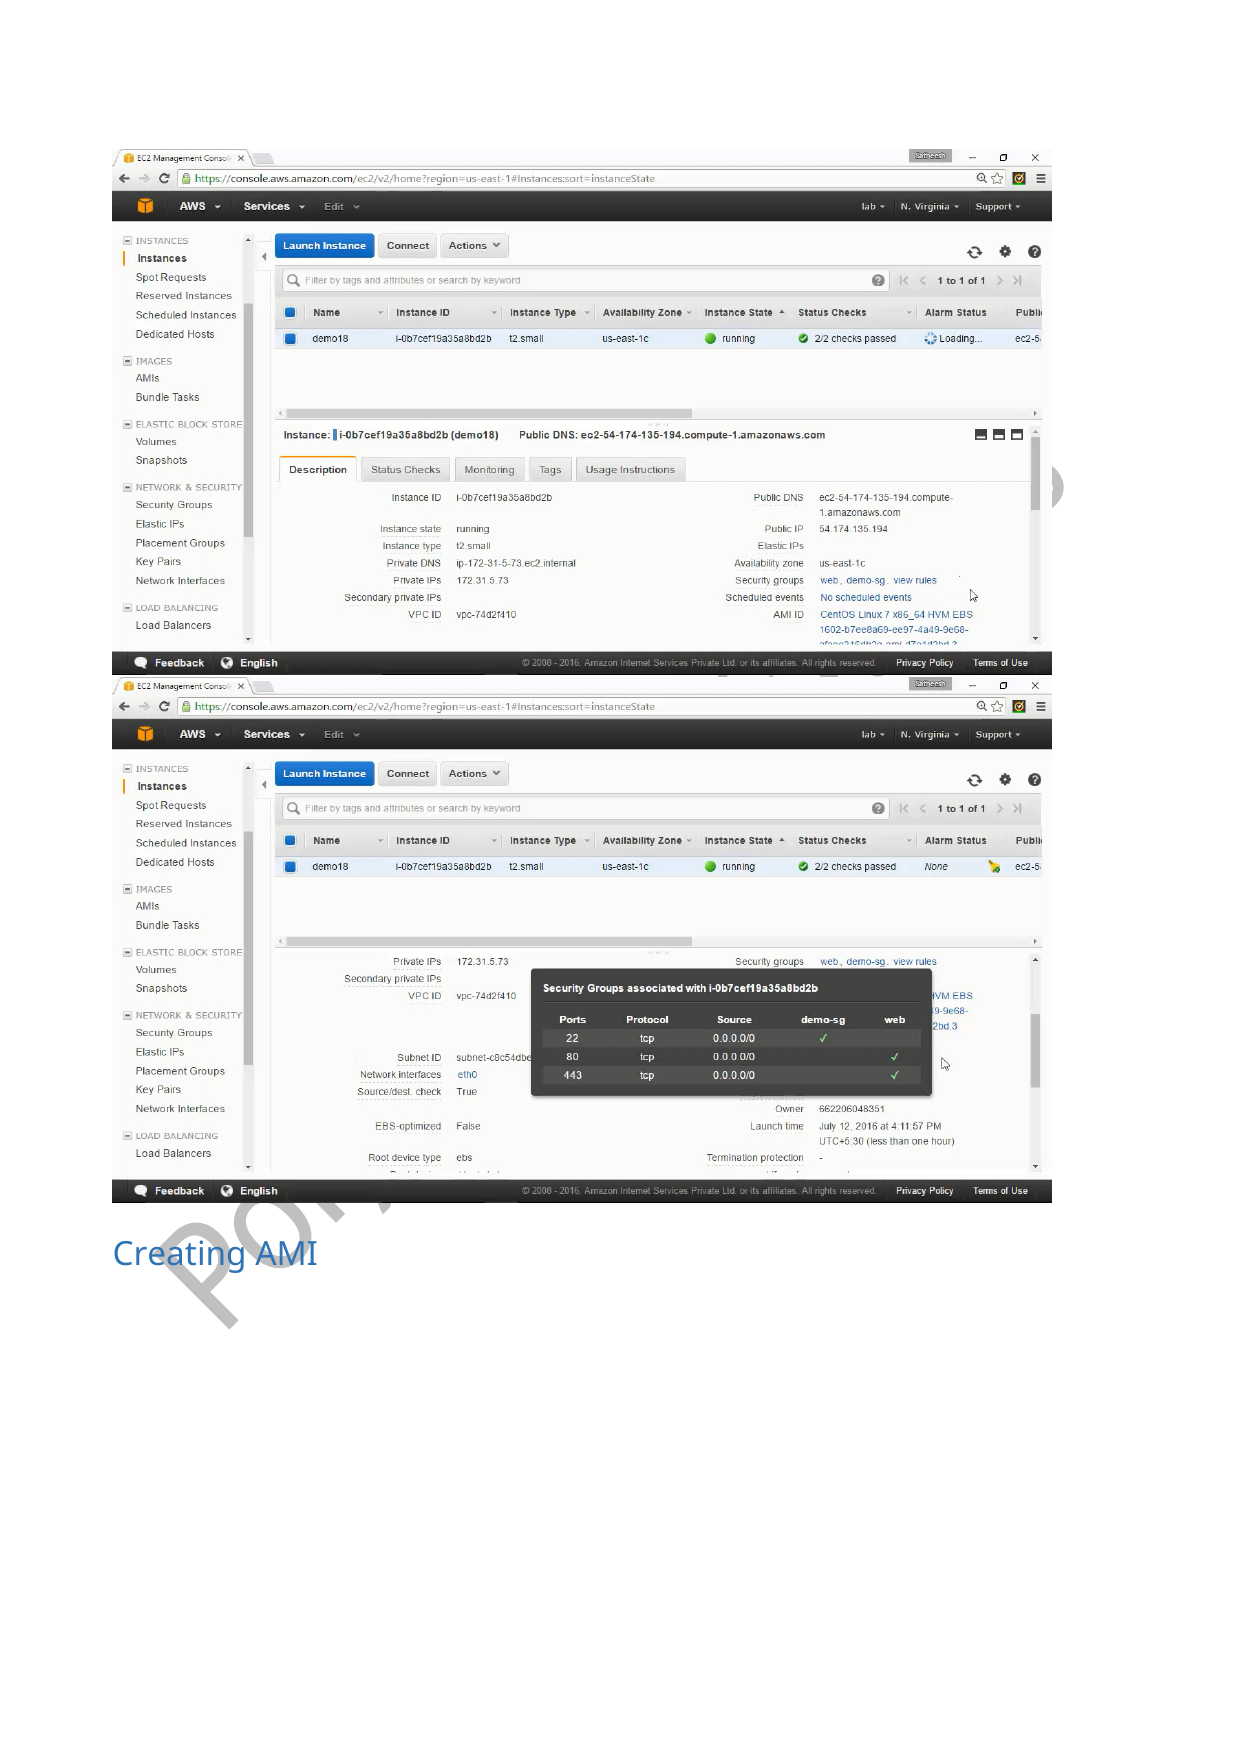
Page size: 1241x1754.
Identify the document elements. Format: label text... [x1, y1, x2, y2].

picture [112, 677, 1052, 1203]
subtitle Creating AMI [112, 1229, 1128, 1275]
picture [112, 149, 1052, 675]
